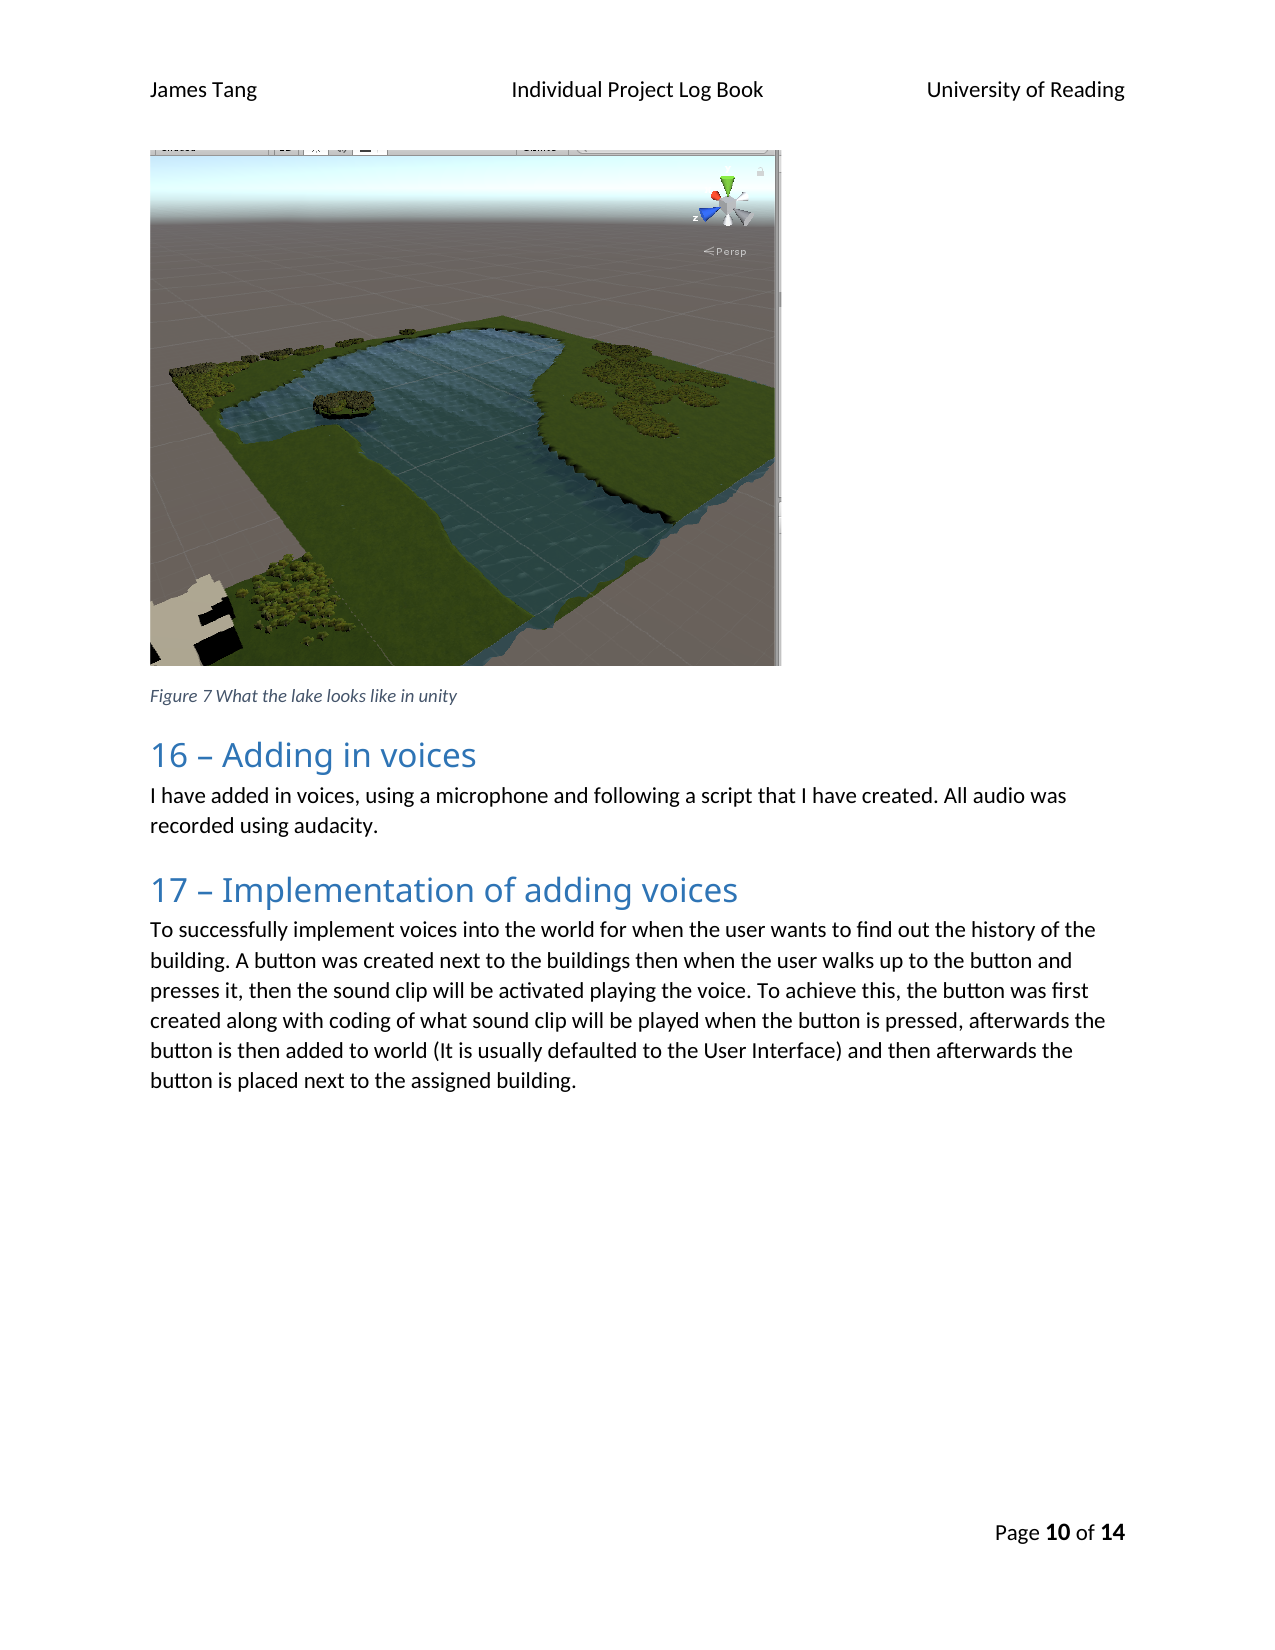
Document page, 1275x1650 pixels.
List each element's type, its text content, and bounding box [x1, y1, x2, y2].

subtitle 17 – Implementation of adding voices [150, 867, 1125, 912]
text To successfully implement voices into the world for when the user wants to find out the history of the building. A button was created next to the buildings then when the user walks up to the button and presses it, then the sound clip will be activated playing the voice. To achieve this, the button was first created along with coding of what sound clip will be played when the button is pressed, afterwards the button is then added to world (It is usually defaulted to the User Interface) and then afterwards the button is placed next to the assigned building. [150, 916, 1125, 1094]
picture [150, 150, 782, 666]
text Figure 7 What the lake looks like in unity [150, 684, 1125, 707]
text I have added in voices, using a microphone and following a script that I have created. All audio was recorded using audacity. [150, 781, 1125, 839]
subtitle 16 – Adding in voices [150, 732, 1125, 778]
